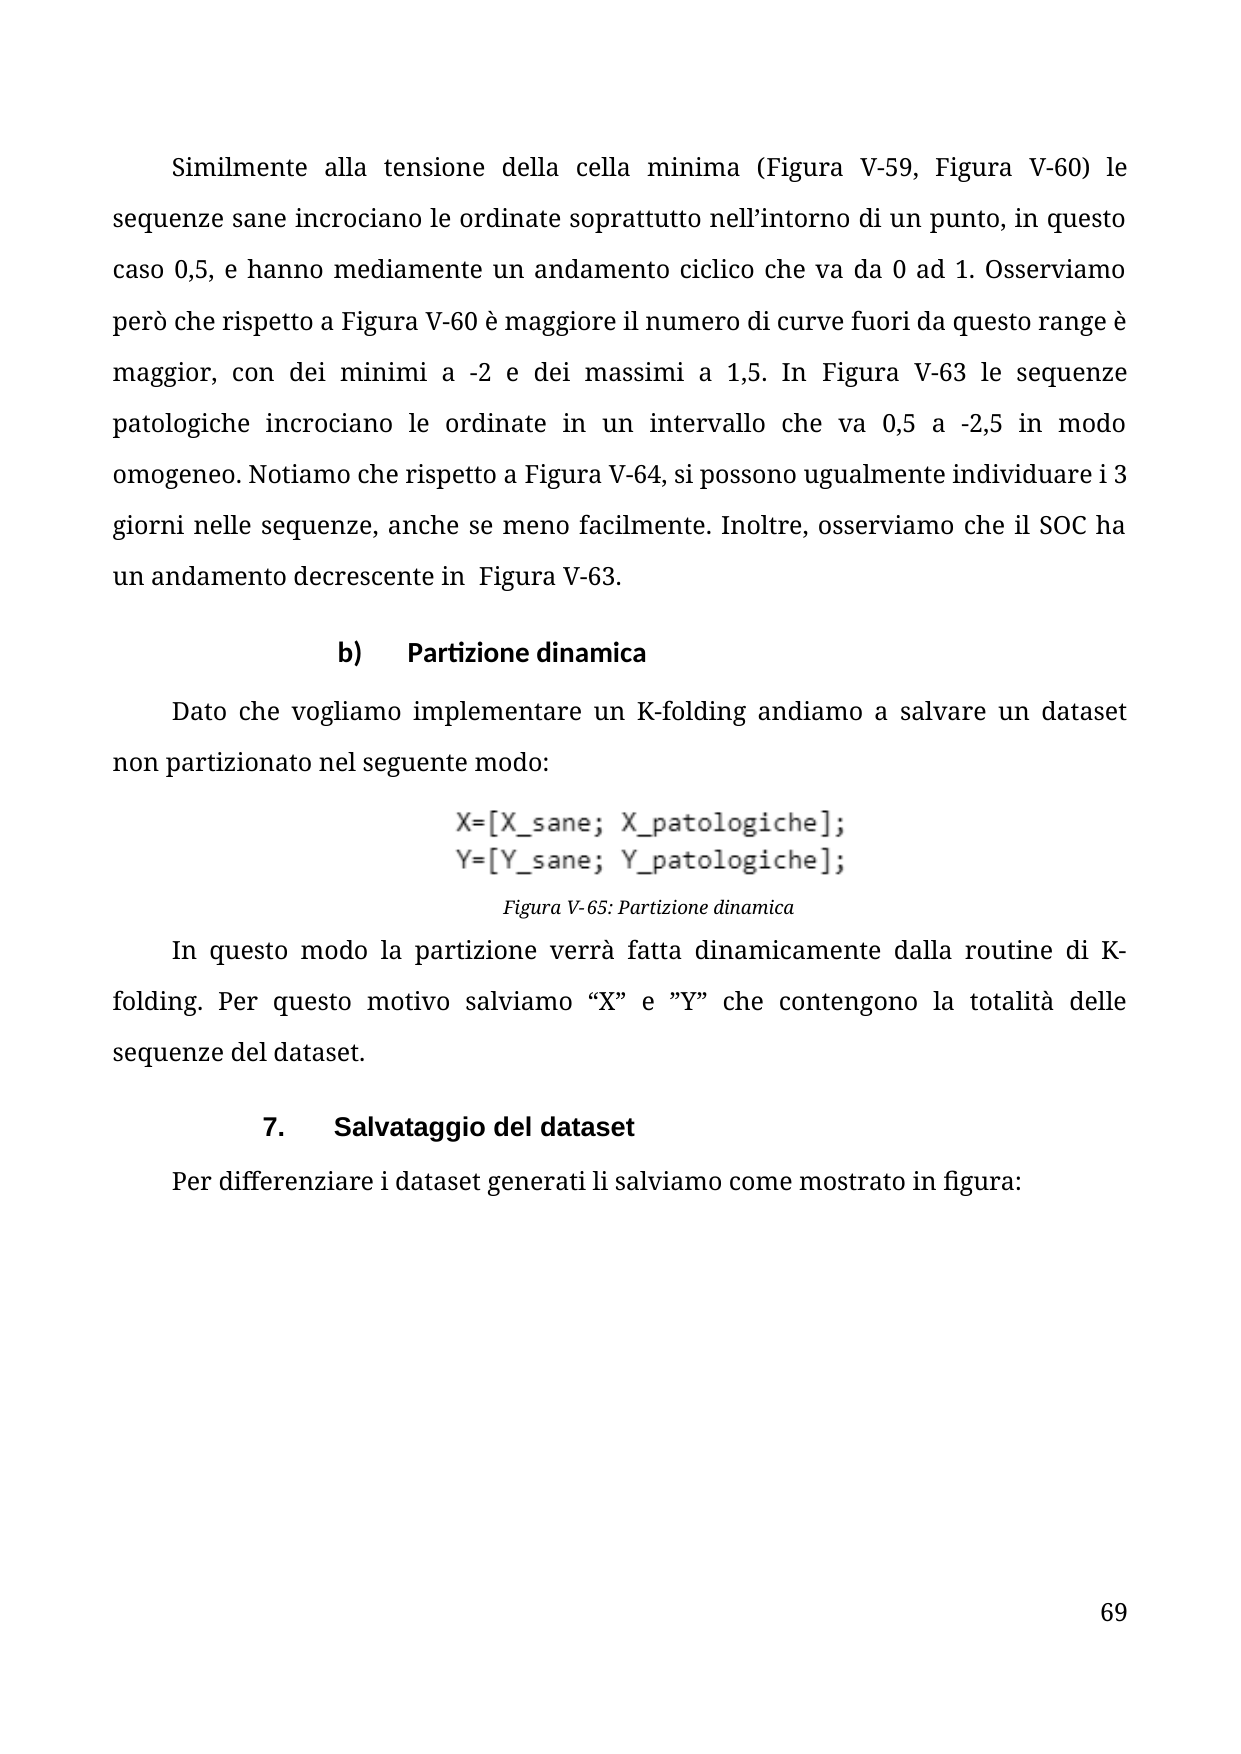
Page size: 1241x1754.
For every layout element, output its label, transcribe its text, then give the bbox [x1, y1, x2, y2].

text Per differenziare i dataset generati li salviamo come mostrato in figura: [112, 1164, 1128, 1198]
subtitle Salvataggio del dataset [262, 1111, 1128, 1142]
text Dato che vogliamo implementare un K-folding andiamo a salvare un dataset non partizionato nel seguente modo: [112, 694, 1128, 779]
text In questo modo la partizione verrà fatta dinamicamente dalla routine di K-folding. Per questo motivo salviamo “X” e ”Y” che contengono la totalità delle sequenze del dataset. [112, 932, 1128, 1069]
picture [443, 796, 856, 882]
subtitle Partizione dinamica [337, 634, 1128, 670]
